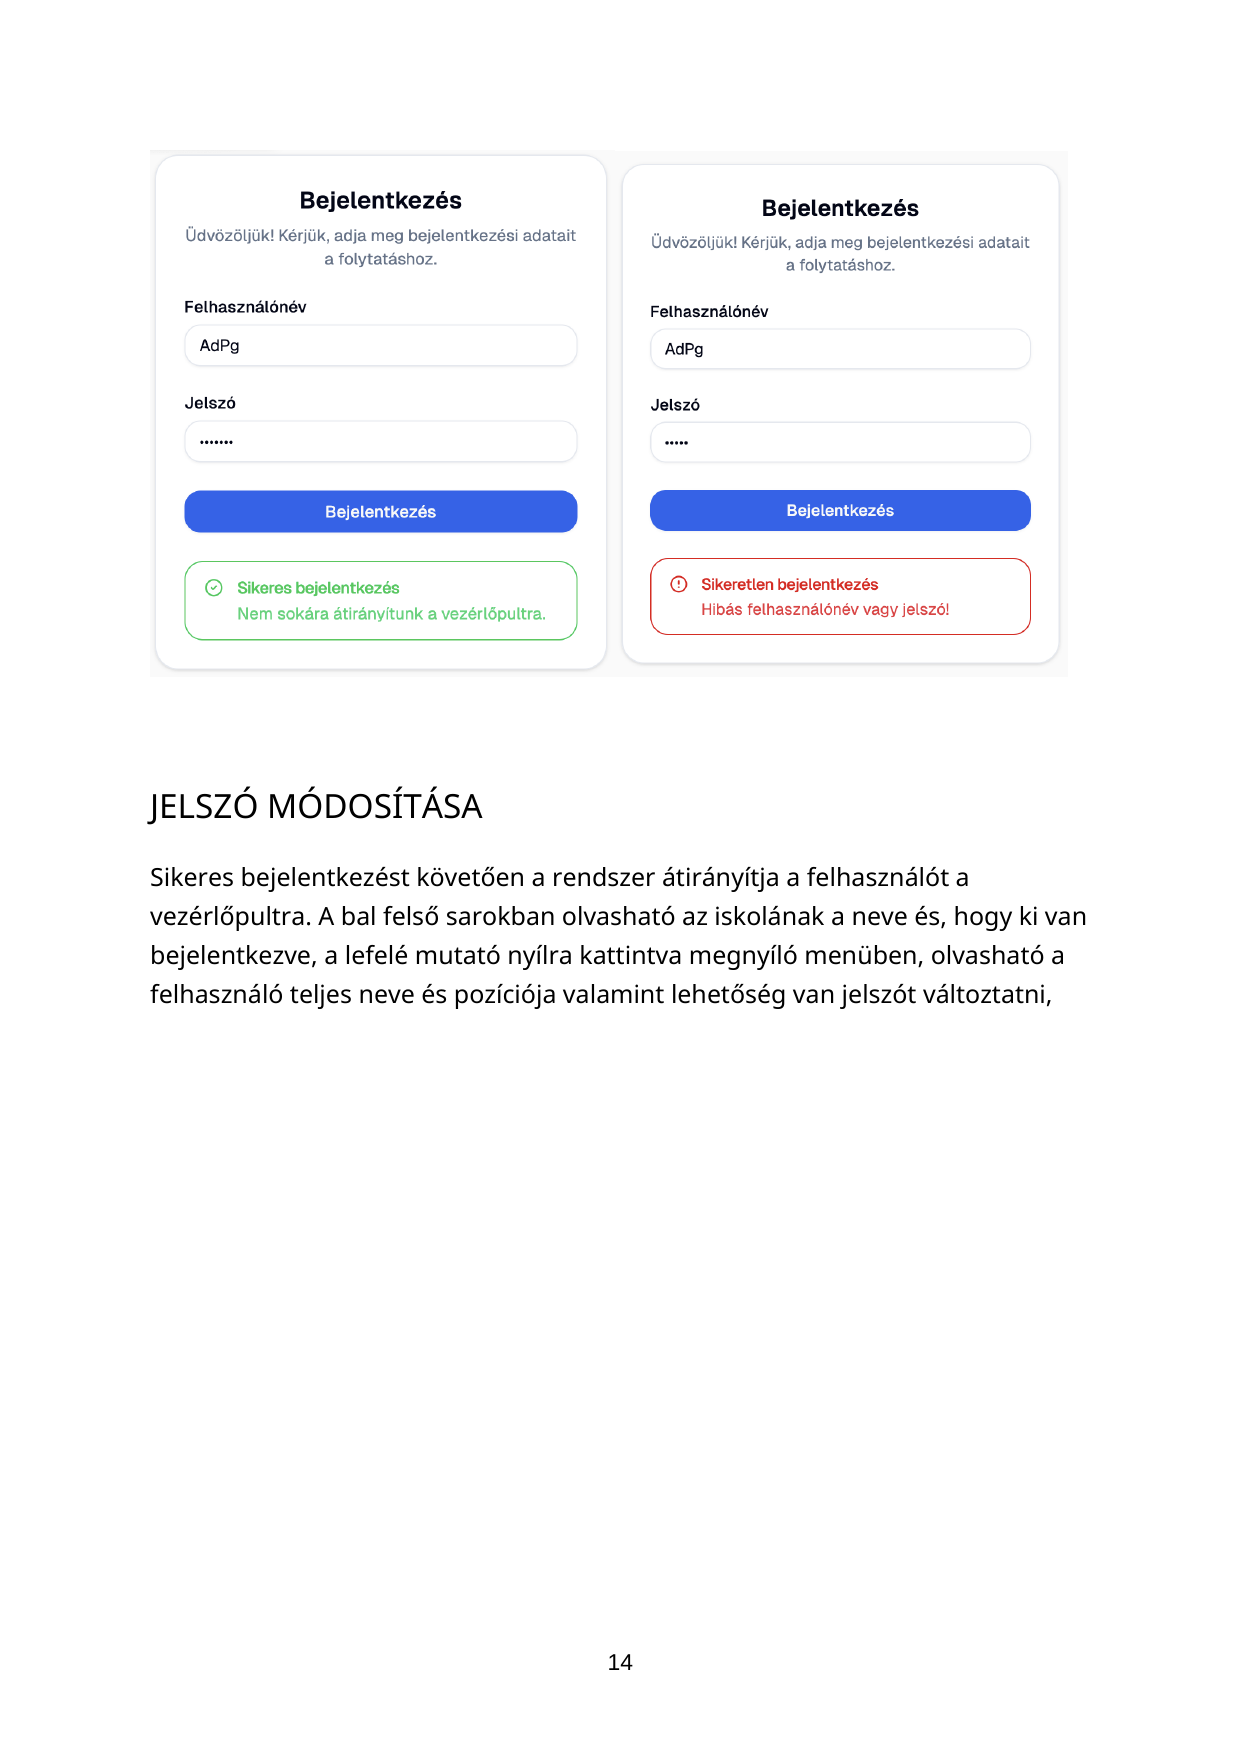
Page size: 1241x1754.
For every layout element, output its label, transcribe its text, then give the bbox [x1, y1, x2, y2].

text Sikeres bejelentkezést követően a rendszer átirányítja a felhasználót a vezérlőpultra. A bal felső sarokban olvasható az iskolának a neve és, hogy ki van bejelentkezve, a lefelé mutató nyílra kattintva megnyíló menüben, olvasható a felhasználó teljes neve és pozíciója valamint lehetőség van jelszót változtatni, vagy kijelentkezni. [150, 860, 1090, 1011]
picture [150, 150, 1068, 677]
subtitle JELSZÓ MÓDOSÍTÁSA [150, 782, 1090, 828]
